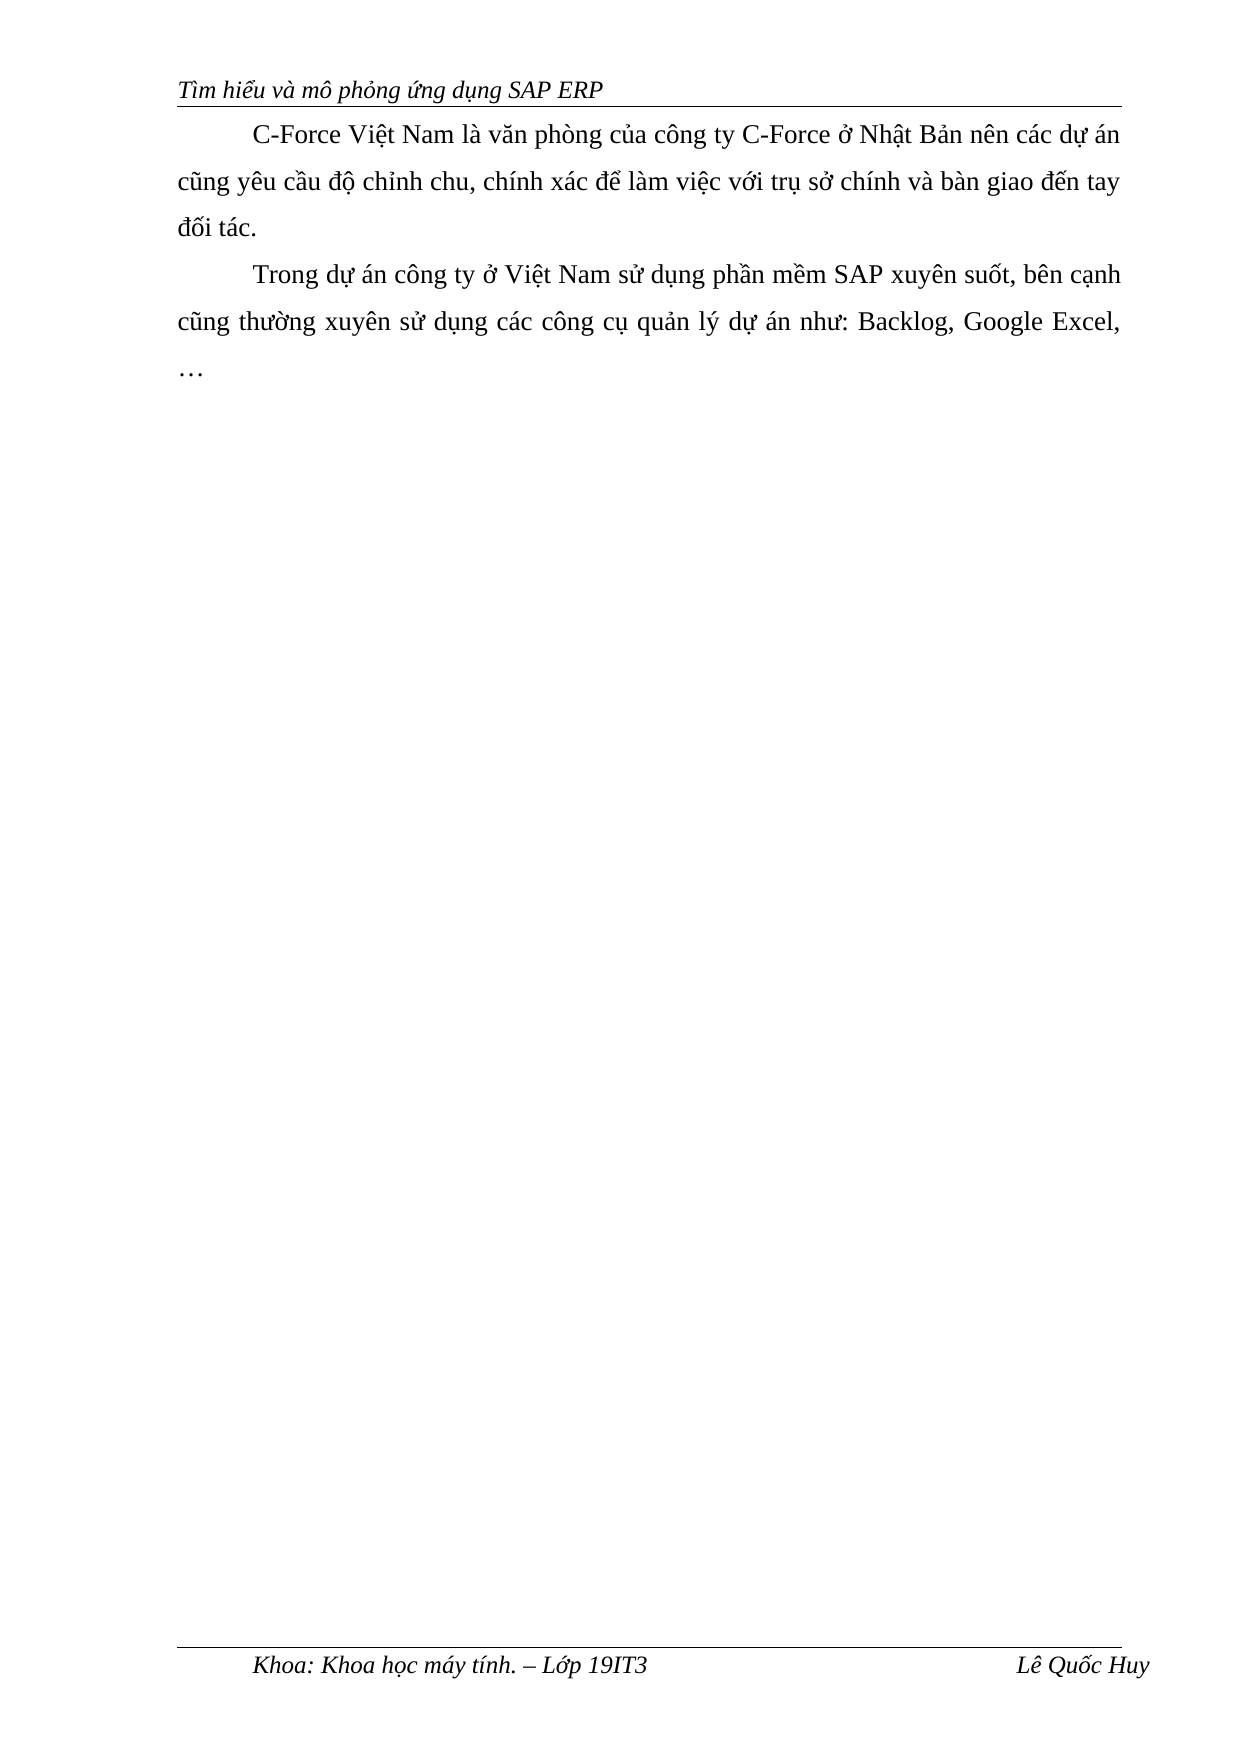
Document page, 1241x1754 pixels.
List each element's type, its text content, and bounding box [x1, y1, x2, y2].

text C-Force Việt Nam là văn phòng của công ty C-Force ở Nhật Bản nên các dự án cũng yêu cầu độ chỉnh chu, chính xác để làm việc với trụ sở chính và bàn giao đến tay đối tác. [177, 118, 1122, 243]
text Trong dự án công ty ở Việt Nam sử dụng phần mềm SAP xuyên suốt, bên cạnh cũng thường xuyên sử dụng các công cụ quản lý dự án như: Backlog, Google Excel, … [177, 258, 1122, 383]
